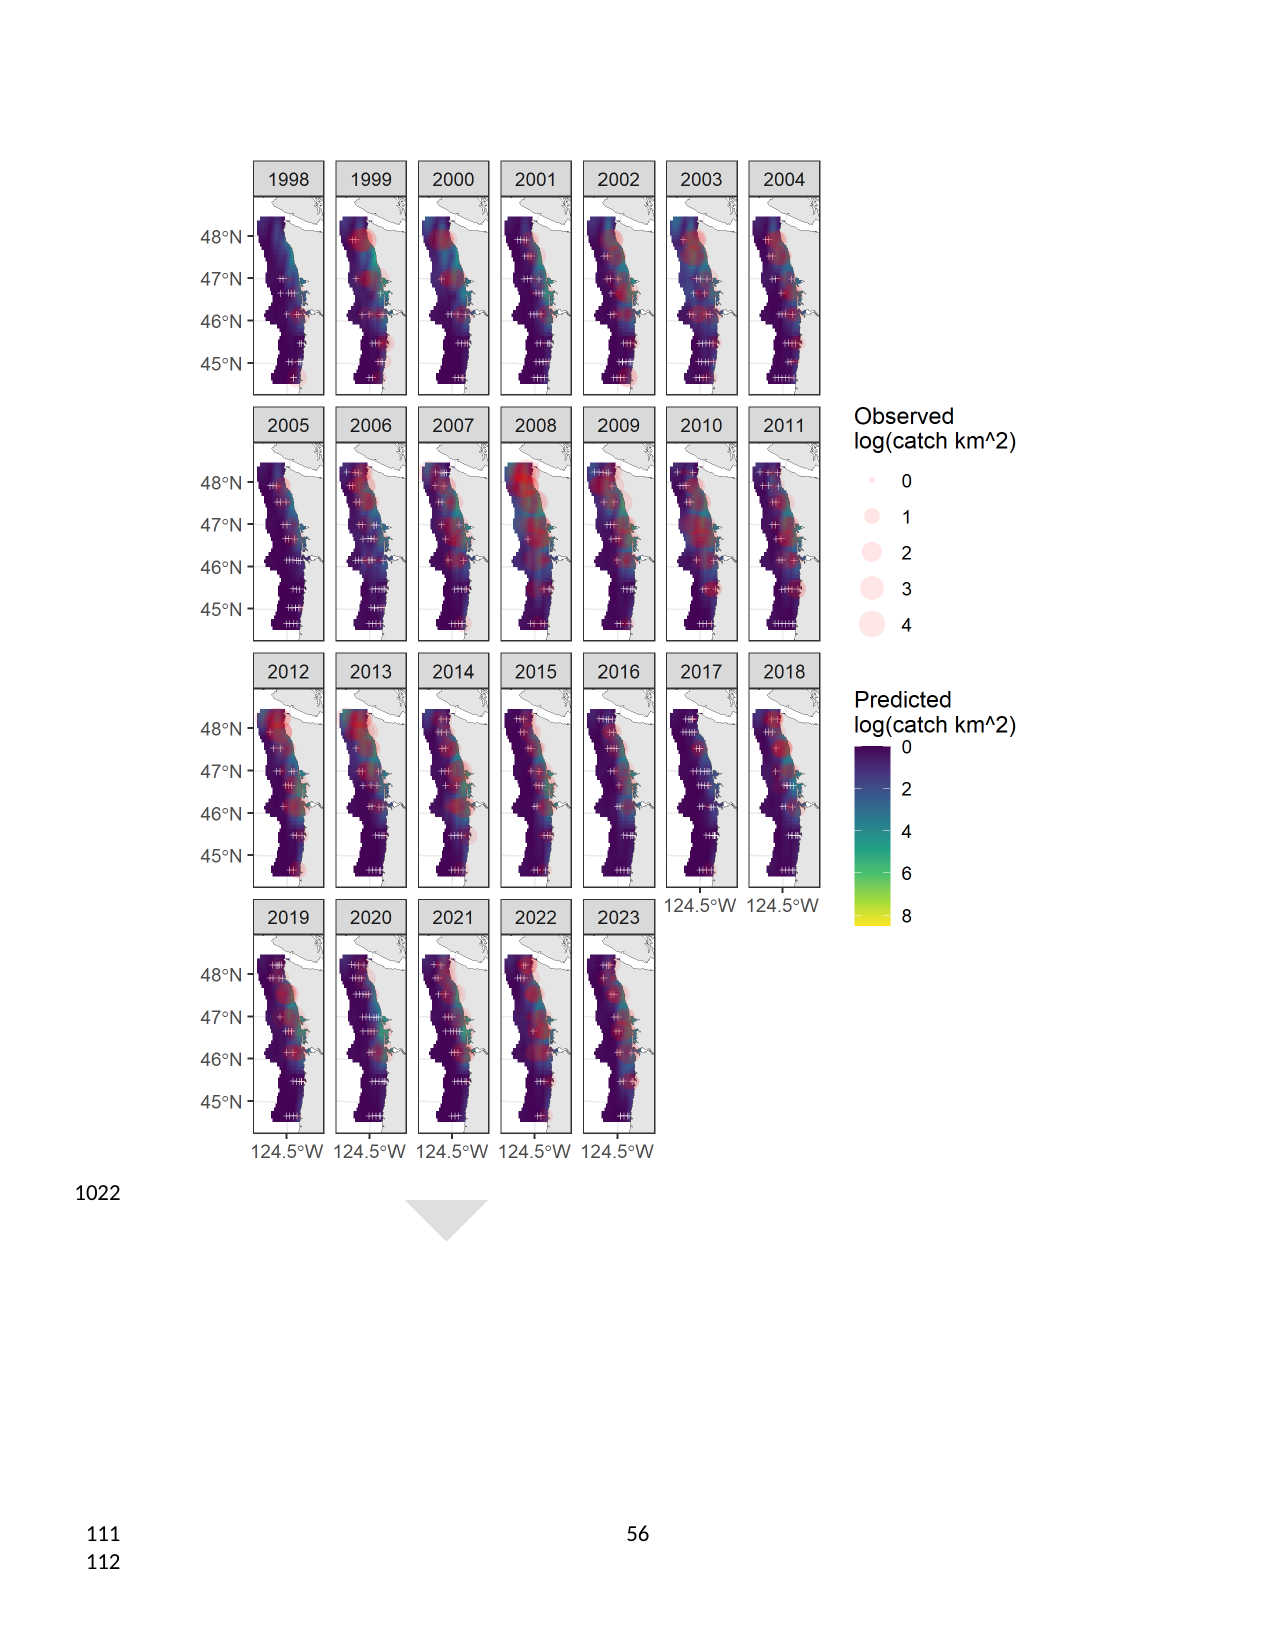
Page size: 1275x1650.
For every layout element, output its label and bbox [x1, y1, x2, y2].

picture [150, 150, 1050, 1200]
